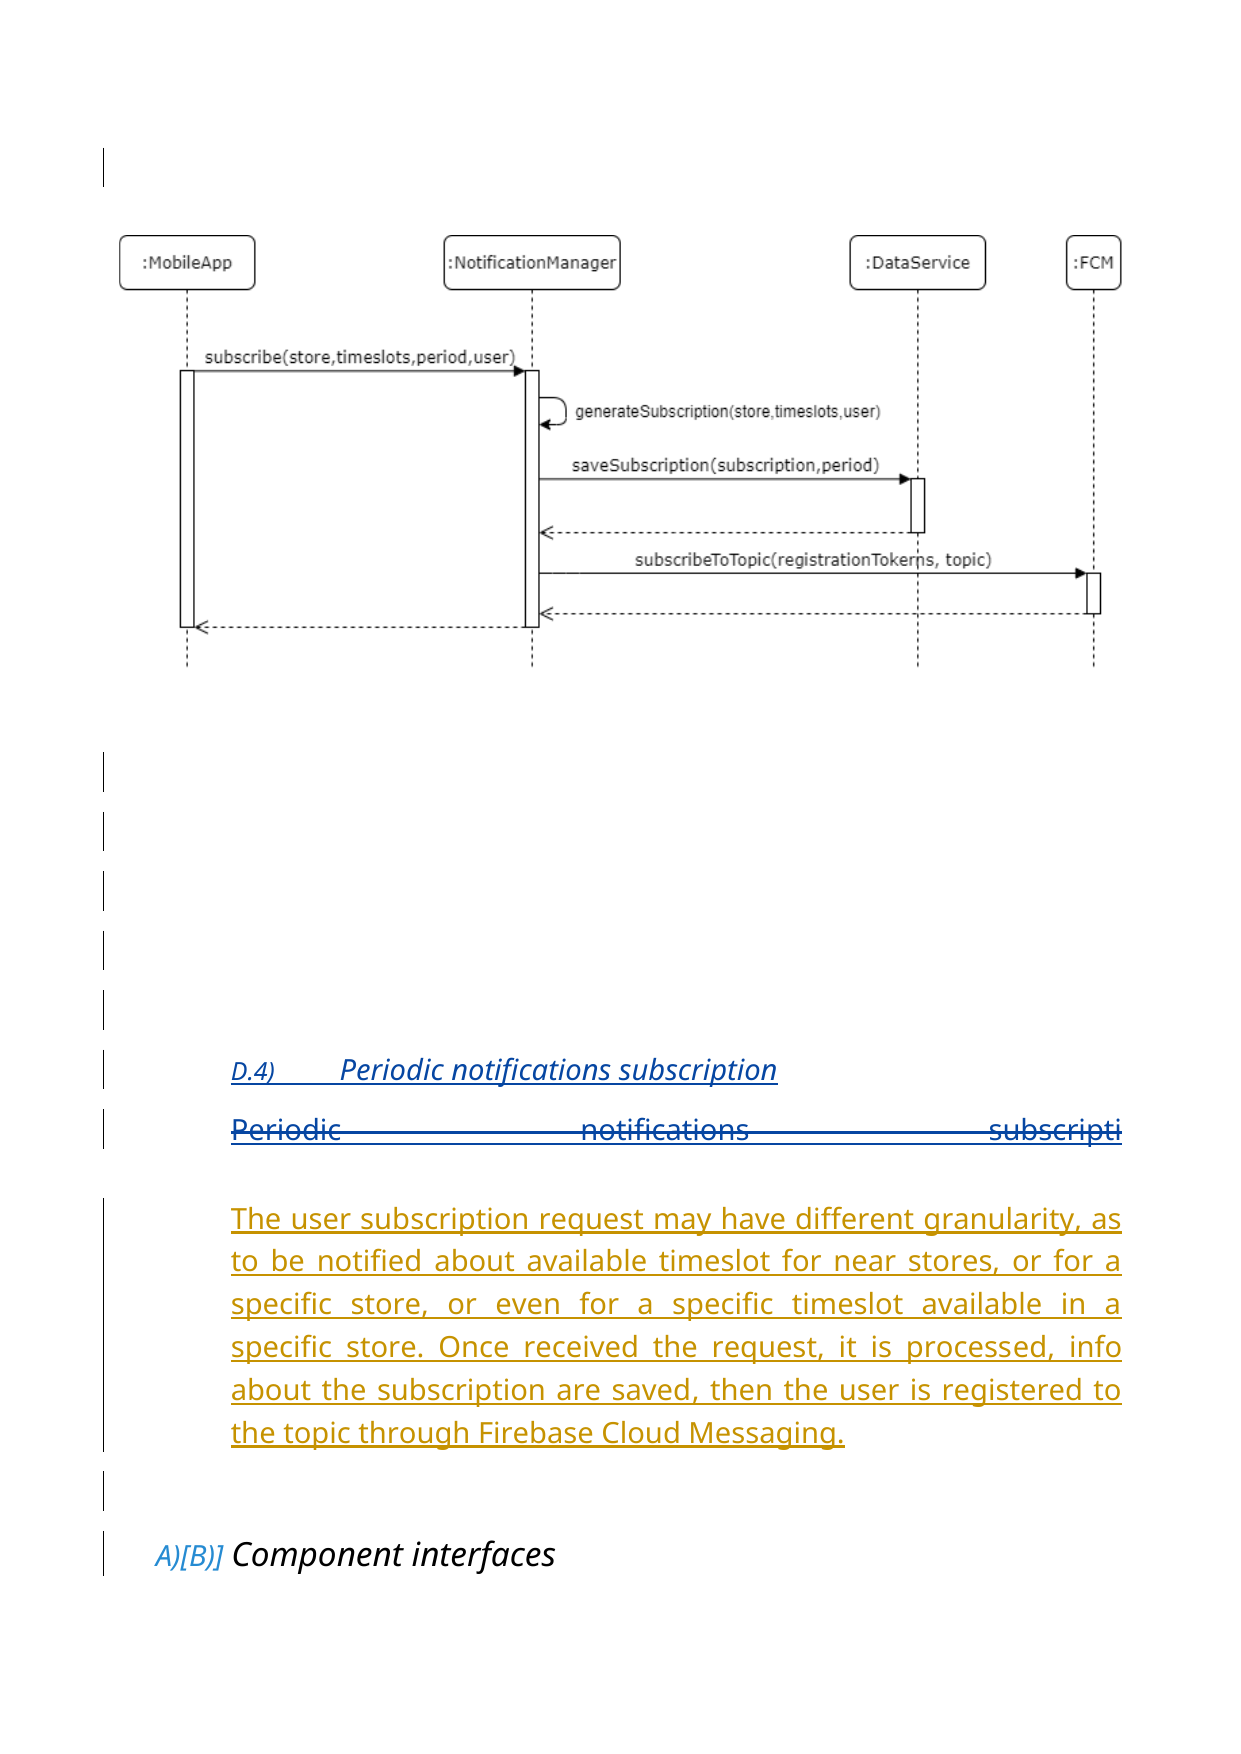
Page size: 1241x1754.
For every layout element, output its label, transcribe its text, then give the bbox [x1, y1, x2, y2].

list Component interfaces [156, 1531, 1122, 1576]
picture [119, 235, 1123, 670]
